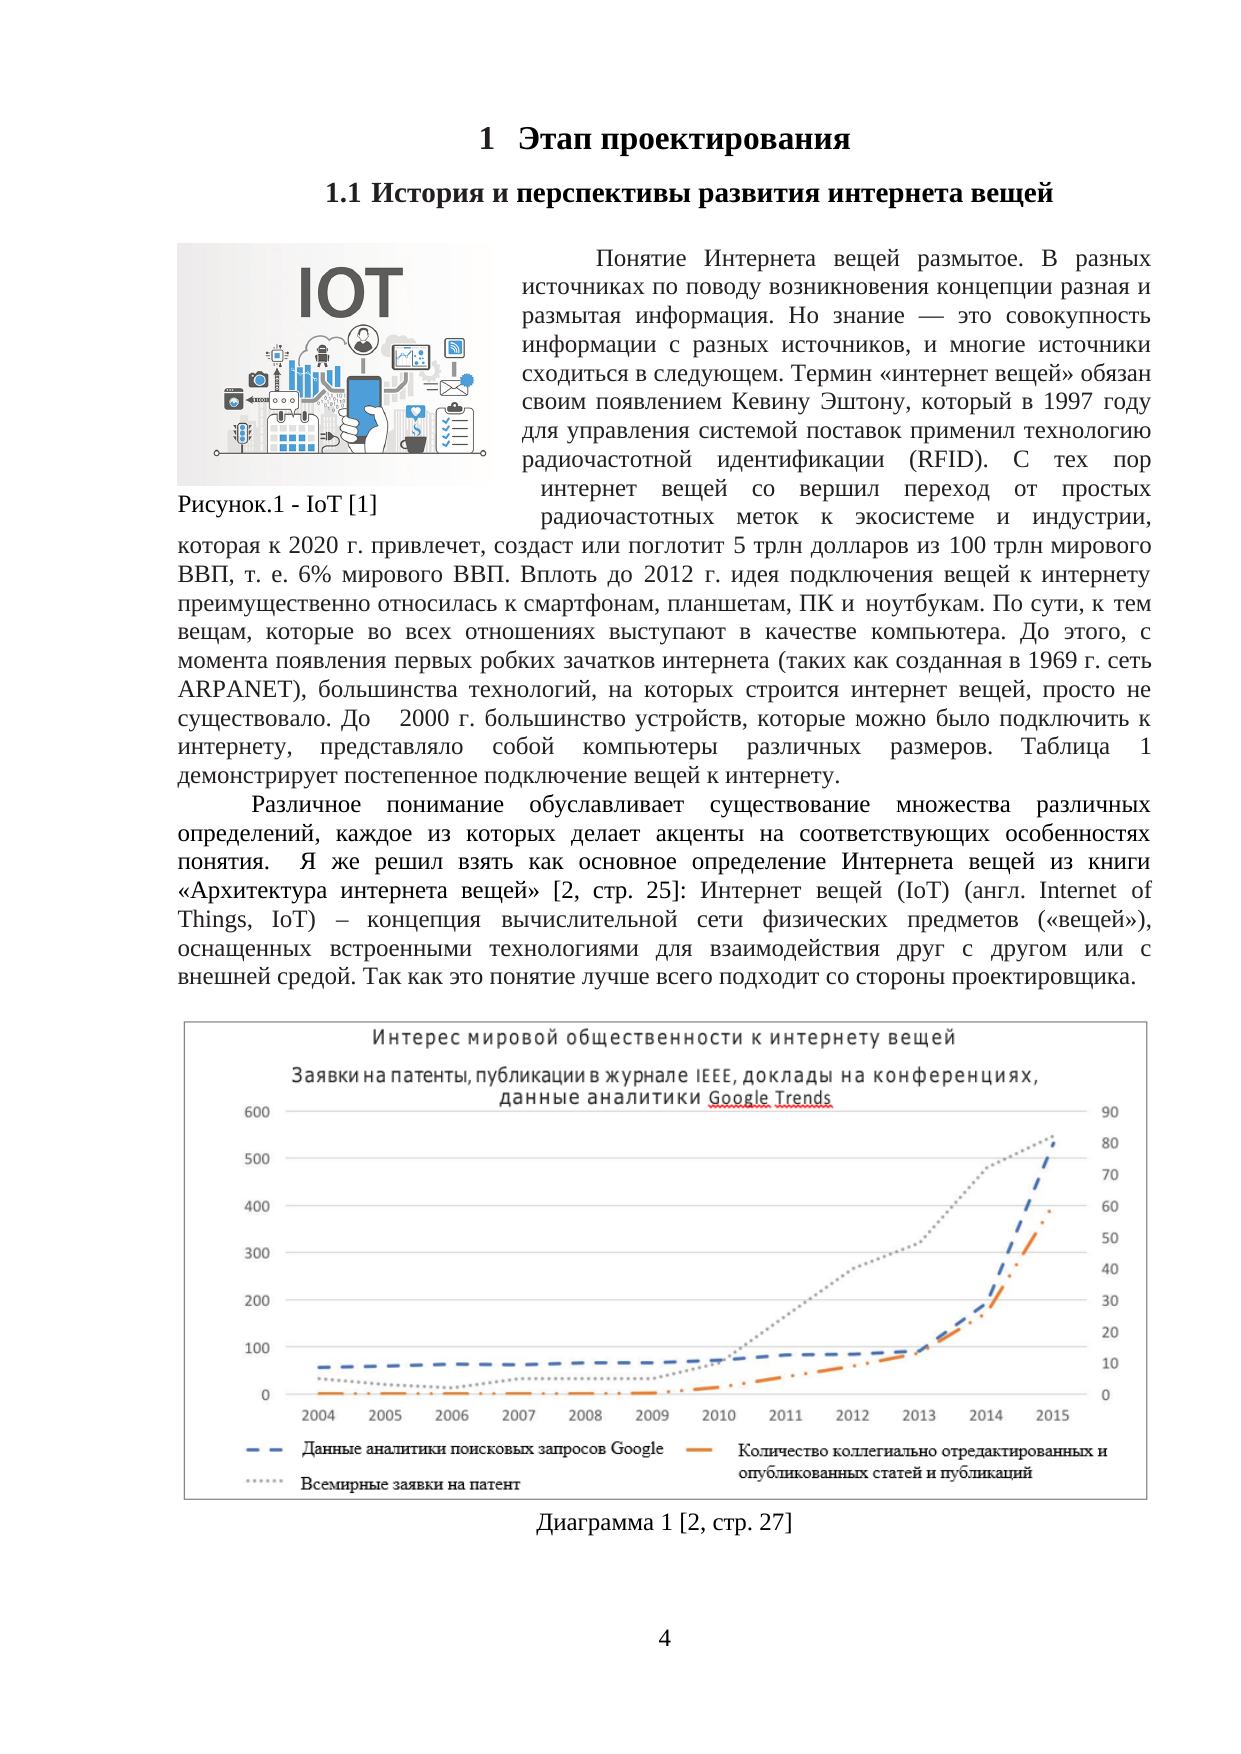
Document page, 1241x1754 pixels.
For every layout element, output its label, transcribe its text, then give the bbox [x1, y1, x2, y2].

picture [177, 1018, 1152, 1508]
text Различное понимание обуславливает существование множества различных определений, каждое из которых делает акценты на соответствующих особенностях понятия. Я же решил взять как основное определение Интернета вещей из книги «Архитектура интернета вещей» [2, стр. 25]: Интернет вещей (IoT) (англ. Internet of Things, IoT) – концепция вычислительной сети физических предметов («вещей»), оснащенных встроенными технологиями для взаимодействия друг с другом или с внешней средой. Так как это понятие лучше всего подходит со стороны проектировщика. [177, 789, 1152, 990]
picture [177, 243, 522, 486]
list Этап проектирования [177, 118, 1152, 156]
list История и перспективы развития интернета вещей [325, 176, 1152, 209]
text Понятие Интернета вещей размытое. В разных источниках по поводу возникновения концепции разная и размытая информация. Но знание — это совокупность информации с разных источников, и многие источники сходиться в следующем. Термин «интернет вещей» обязан своим появлением Кевину Эштону, который в 1997 году для управления системой поставок применил технологию радиочастотной идентификации (RFID). С тех пор интернет вещей со вершил переход от простых радиочастотных меток к экосистеме и индустрии, которая к 2020 г. привлечет, создаст или поглотит 5 трлн долларов из 100 трлн мирового ВВП, т. е. 6% мирового ВВП. Вплоть до 2012 г. идея подключения вещей к интернету преимущественно относилась к смартфонам, планшетам, ПК и ноутбукам. По сути, к тем вещам, которые во всех отношениях выступают в качестве компьютера. До этого, с момента появления первых робких зачатков интернета (таких как созданная в 1969 г. сеть ARPANET), большинства технологий, на которых строится интернет вещей, просто не существовало. До 2000 г. большинство устройств, которые можно было подключить к интернету, представляло собой компьютеры различных размеров. Таблица 1 демонстрирует постепенное подключение вещей к интернету. [177, 243, 1152, 789]
